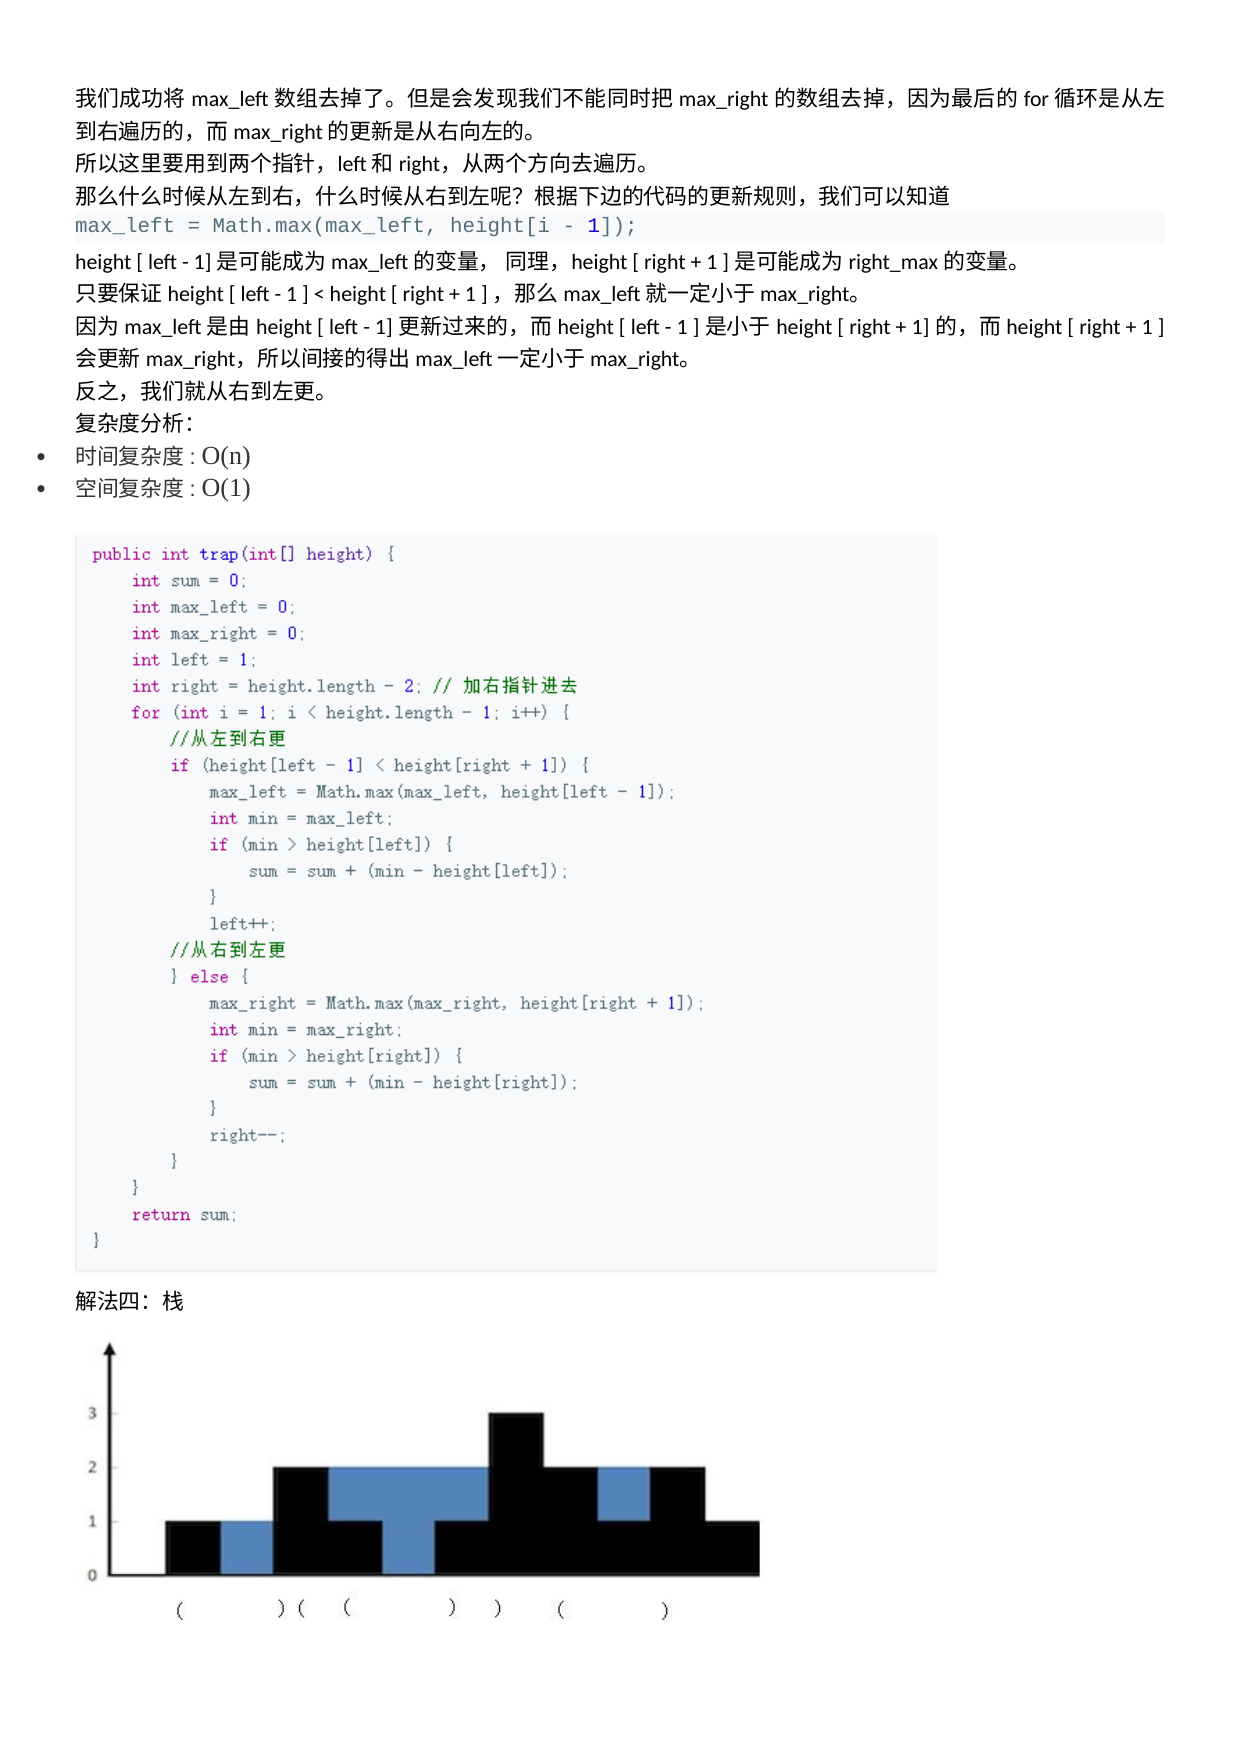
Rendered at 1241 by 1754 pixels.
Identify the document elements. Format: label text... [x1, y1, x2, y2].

text 我们成功将 max_left 数组去掉了。但是会发现我们不能同时把 max_right 的数组去掉，因为最后的 for 循环是从左到右遍历的，而 max_right 的更新是从右向左的。 [75, 81, 1165, 146]
list 时间复杂度 : O(n) [37, 438, 1165, 471]
text height [ left - 1] 是可能成为 max_left 的变量， 同理，height [ right + 1 ] 是可能成为 right_max 的变量。 [75, 243, 1165, 276]
picture [75, 1315, 794, 1662]
list 空间复杂度 : O(1) [37, 471, 1165, 503]
text 复杂度分析： [75, 406, 1165, 438]
text 所以这里要用到两个指针，left 和 right，从两个方向去遍历。 [75, 146, 1165, 178]
picture [75, 535, 938, 1276]
text 解法四：栈 [75, 1283, 1165, 1316]
text 反之，我们就从右到左更。 [75, 373, 1165, 406]
text 那么什么时候从左到右，什么时候从右到左呢？根据下边的代码的更新规则，我们可以知道 [75, 178, 1165, 211]
text max_left = Math.max(max_left, height[i - 1]); [75, 211, 1165, 243]
text 只要保证 height [ left - 1 ] < height [ right + 1 ] ，那么 max_left 就一定小于 max_right。 [75, 276, 1165, 308]
text 因为 max_left 是由 height [ left - 1] 更新过来的，而 height [ left - 1 ] 是小于 height [ right + 1] 的，而 height [ right + 1 ] 会更新 max_right，所以间接的得出 max_left 一定小于 max_right。 [75, 308, 1165, 373]
